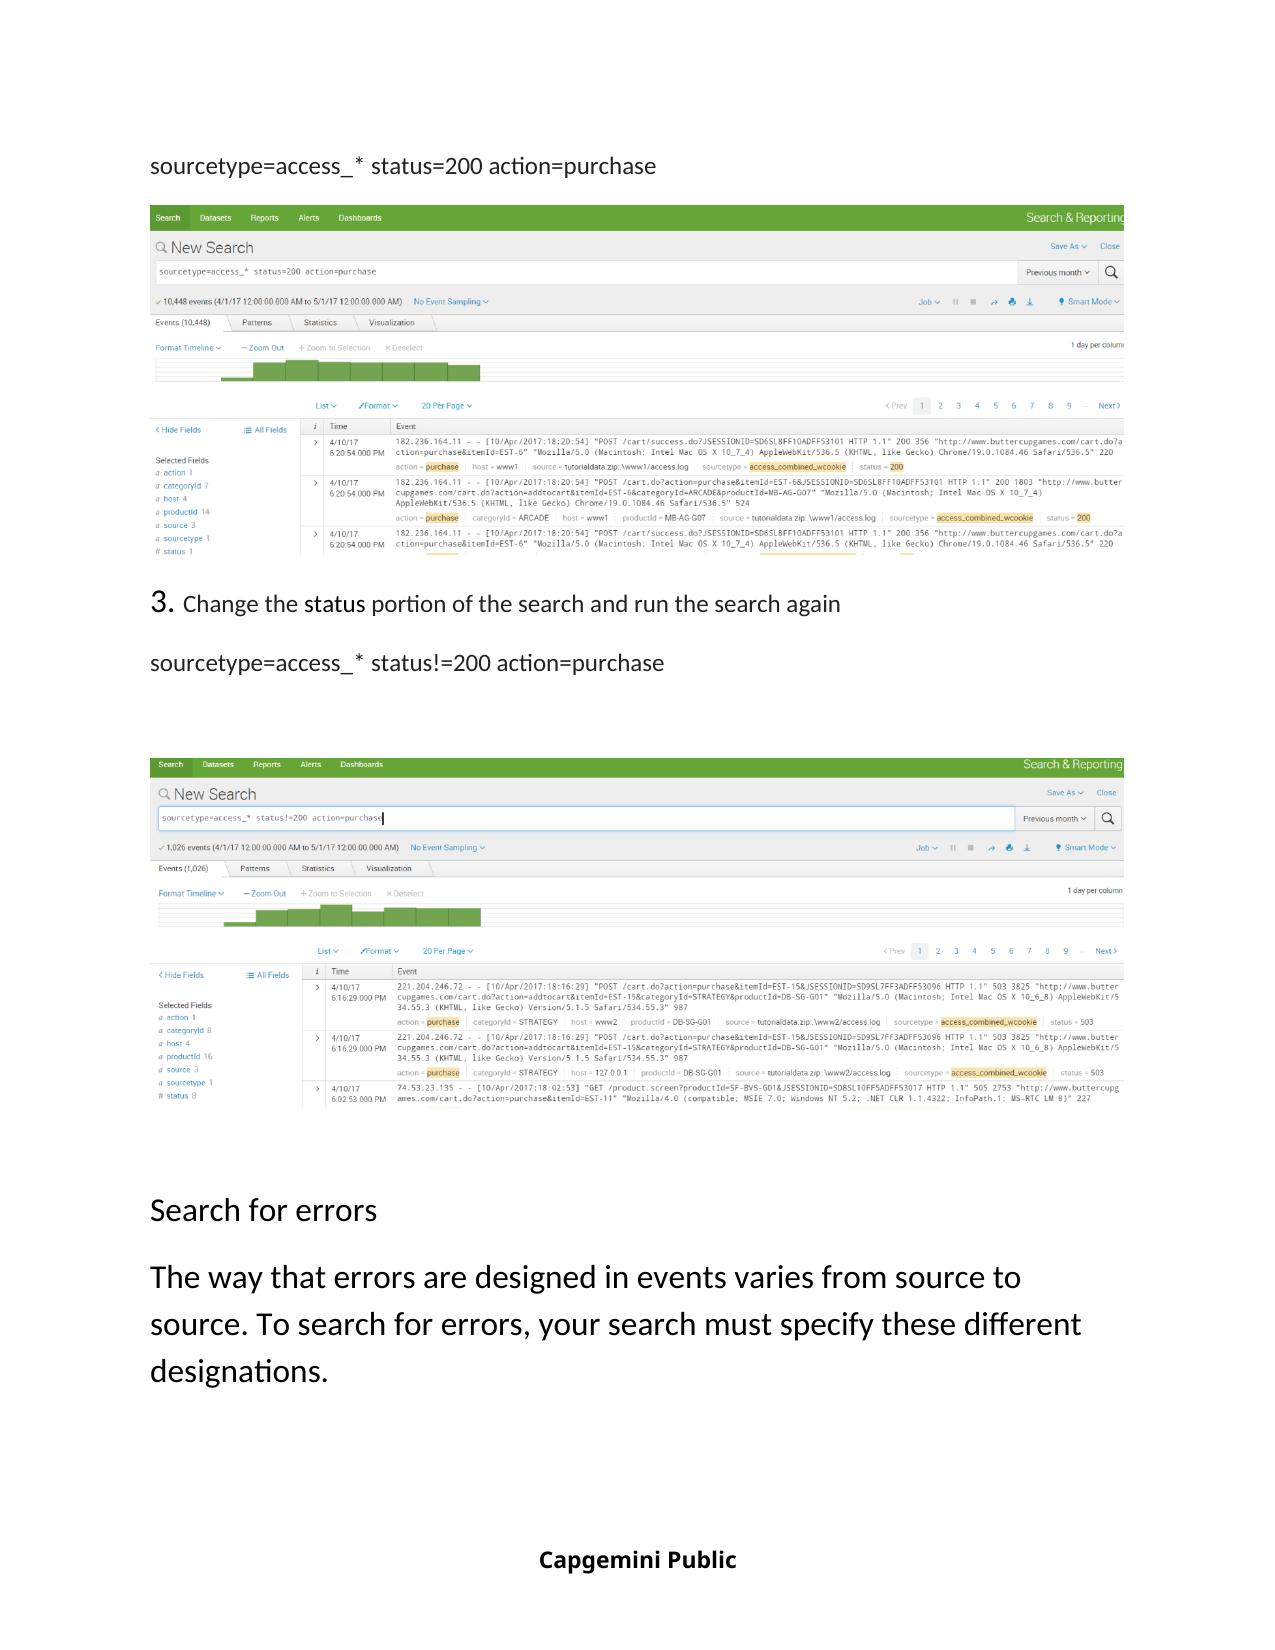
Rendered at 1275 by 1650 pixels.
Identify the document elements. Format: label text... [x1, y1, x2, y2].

text Search for errors [150, 1189, 1125, 1229]
text The way that errors are designed in events varies from source to source. To search for errors, your search must specify these different designations. [150, 1256, 1125, 1391]
text sourcetype=access_* status!=200 action=purchase [150, 647, 1125, 678]
text sourcetype=access_* status=200 action=purchase [150, 150, 1125, 181]
picture [150, 758, 1124, 1108]
picture [150, 205, 1124, 555]
text 3. Change the status portion of the search and run the search again [150, 580, 1125, 620]
